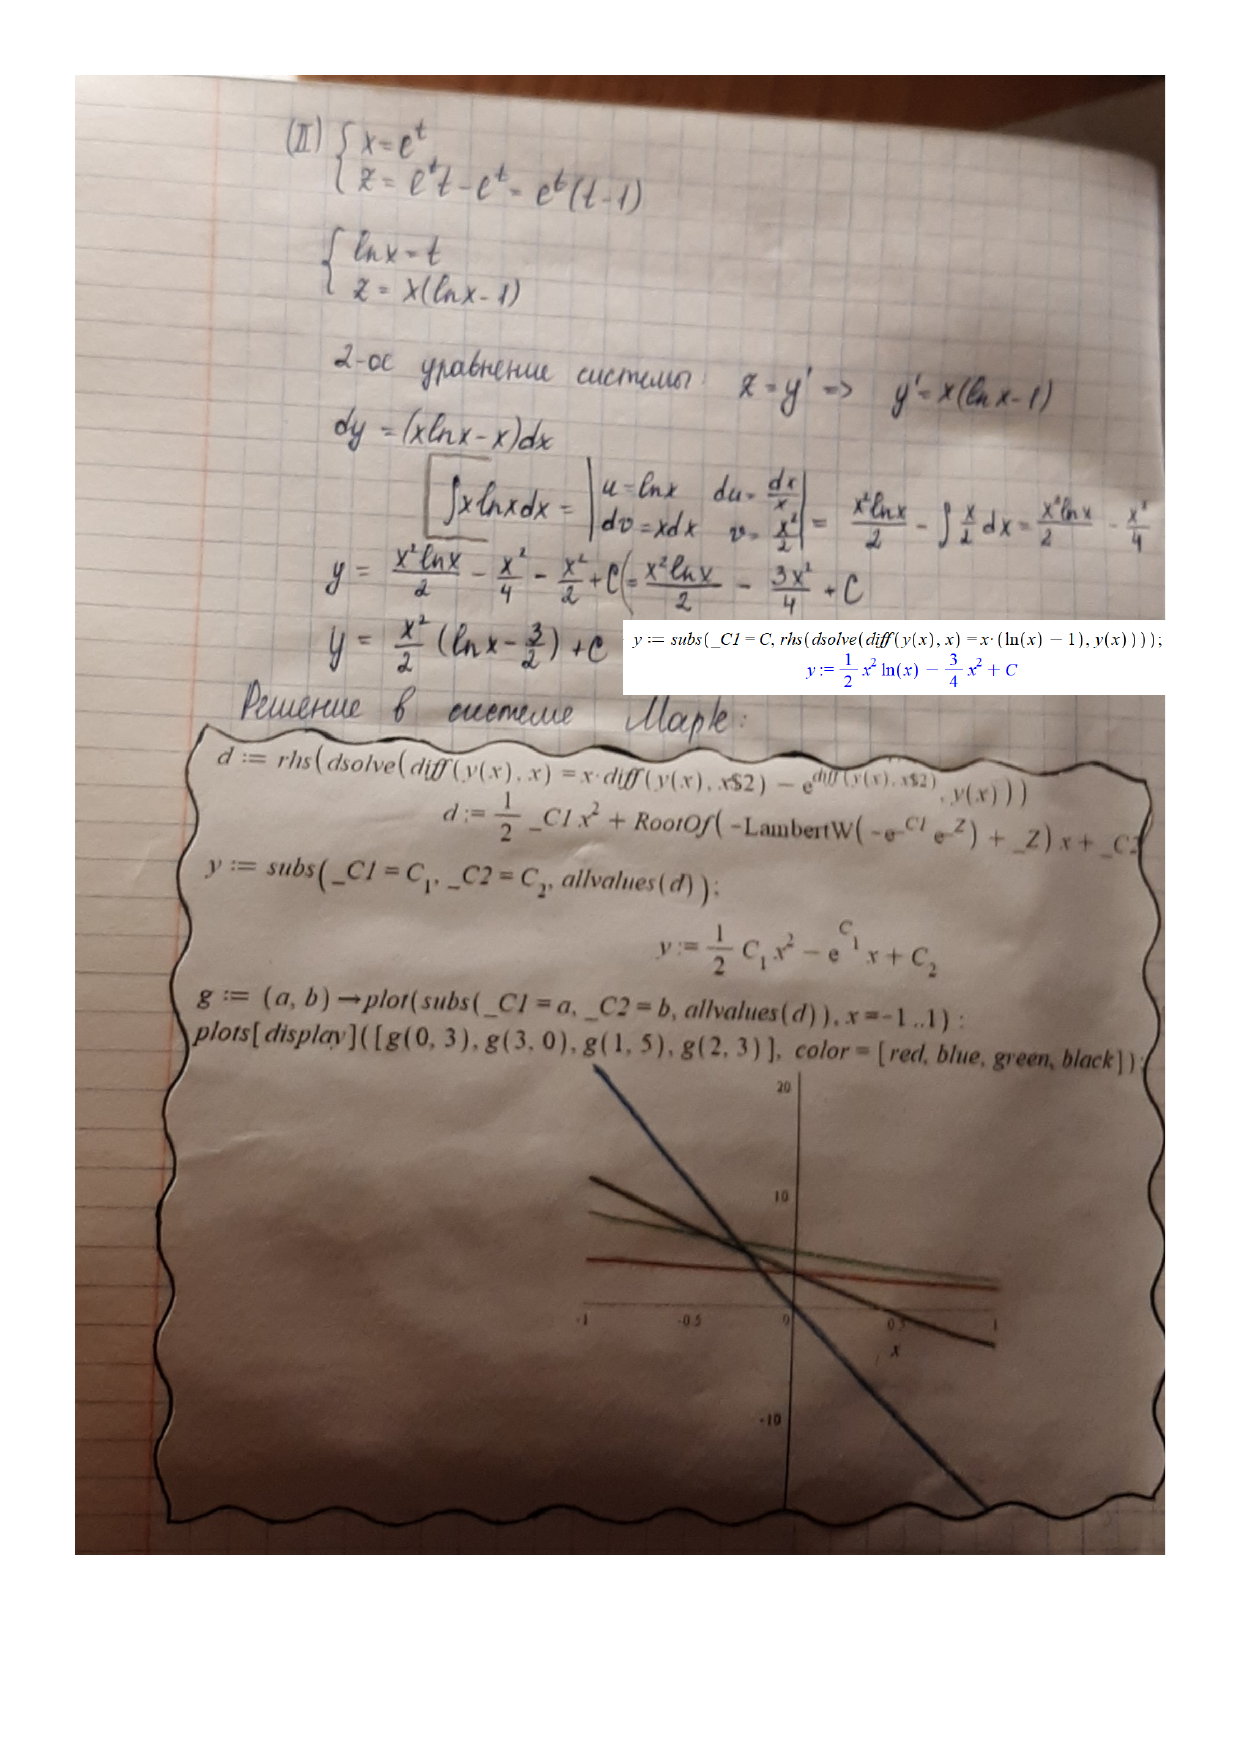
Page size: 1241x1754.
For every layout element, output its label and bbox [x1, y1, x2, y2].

picture [75, 75, 1172, 1555]
